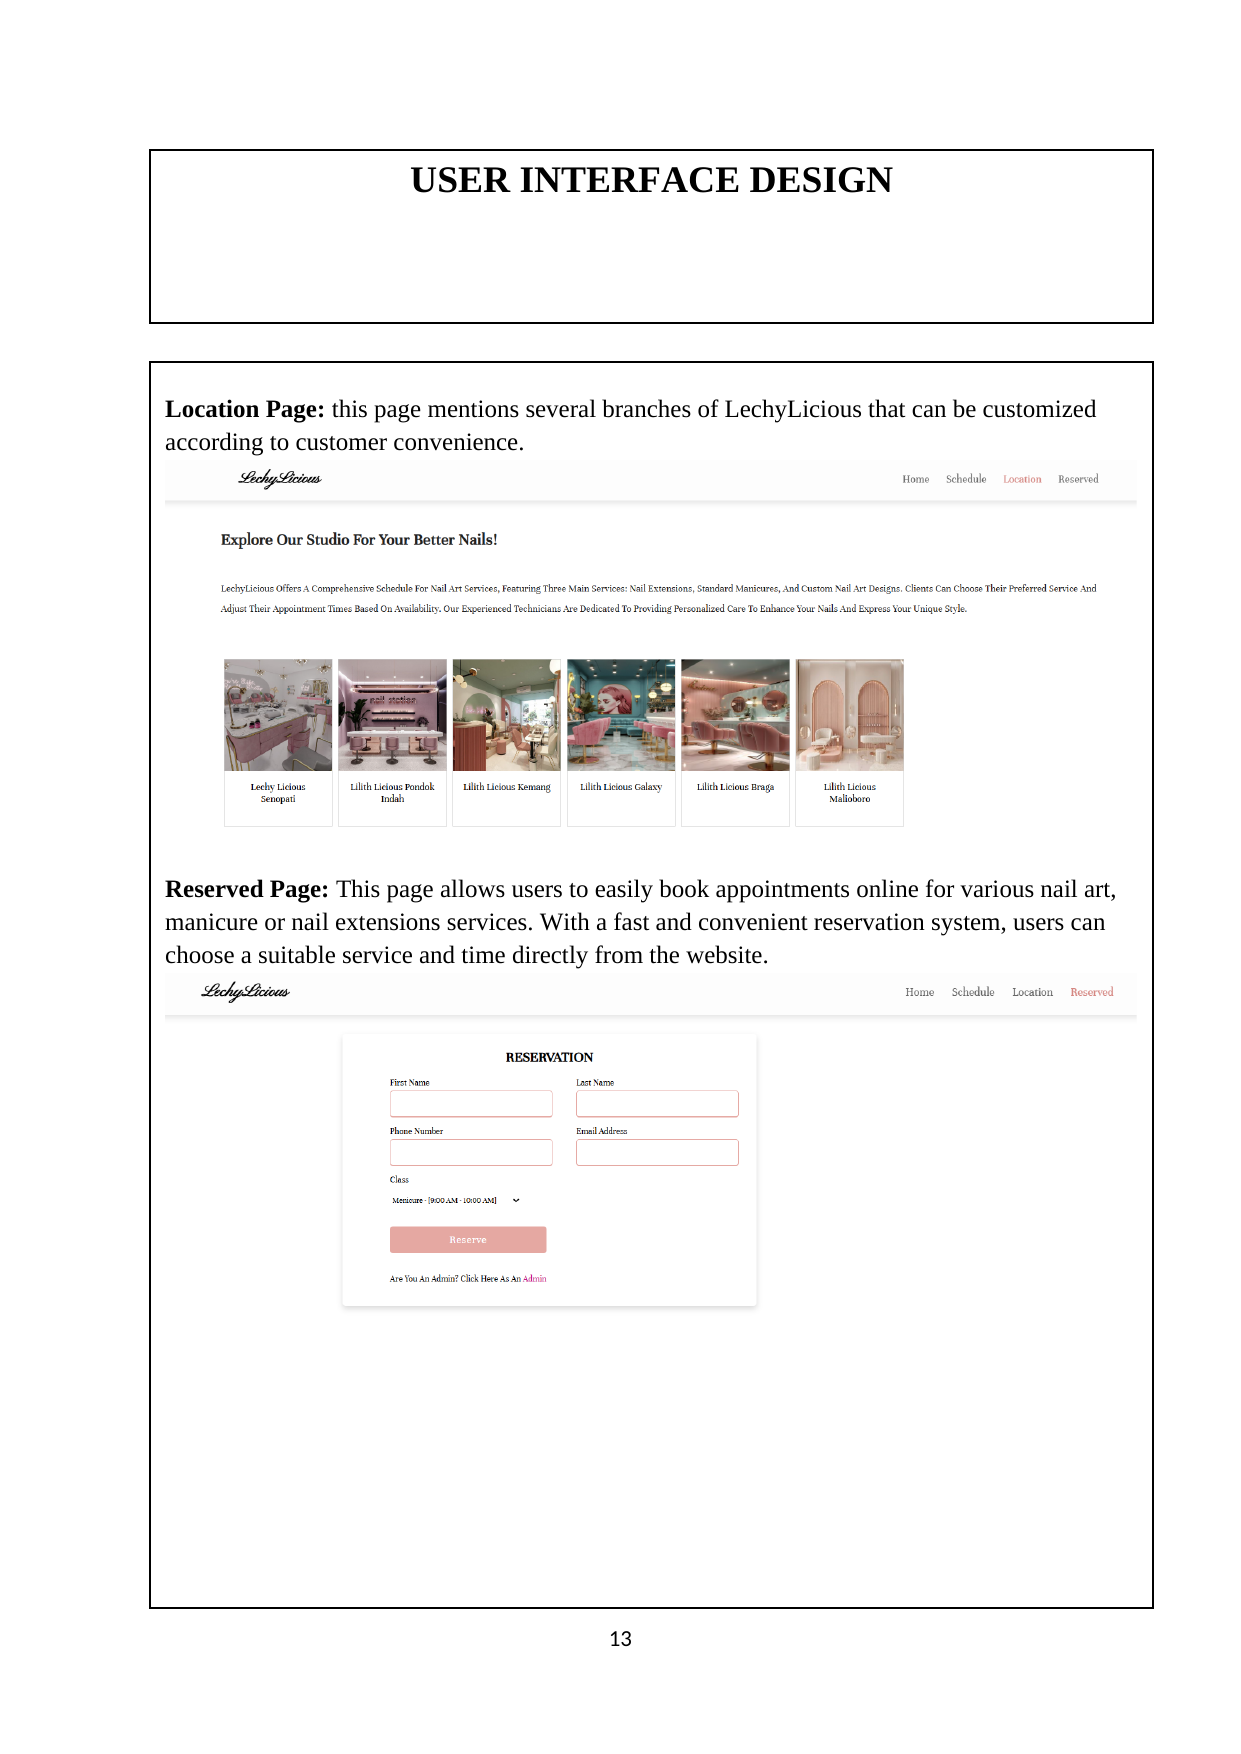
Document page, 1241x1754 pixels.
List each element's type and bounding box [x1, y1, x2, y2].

picture [165, 973, 1137, 1337]
picture [165, 460, 1137, 838]
